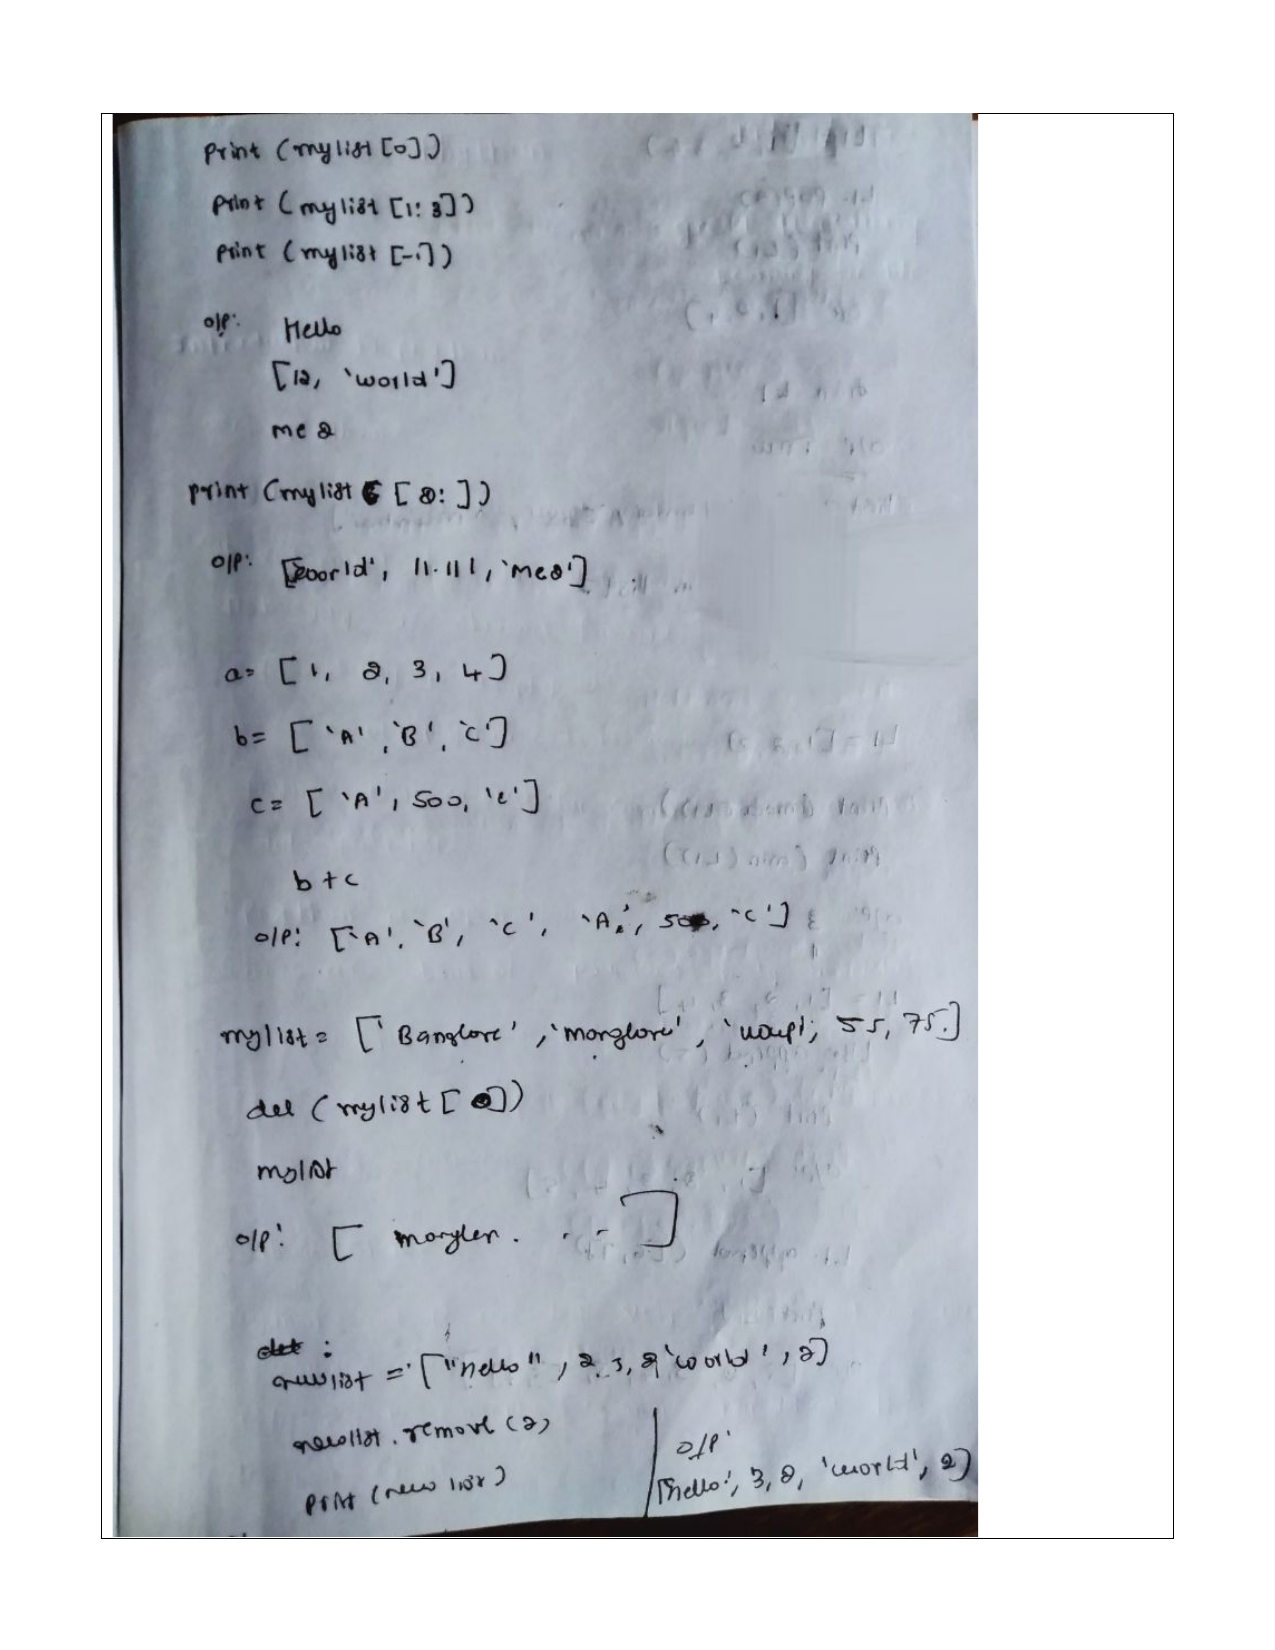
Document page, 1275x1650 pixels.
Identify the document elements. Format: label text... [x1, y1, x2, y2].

table_cell Report – Report can be typed or hand written for up to two pages. [102, 114, 1173, 1538]
picture [112, 113, 979, 1537]
